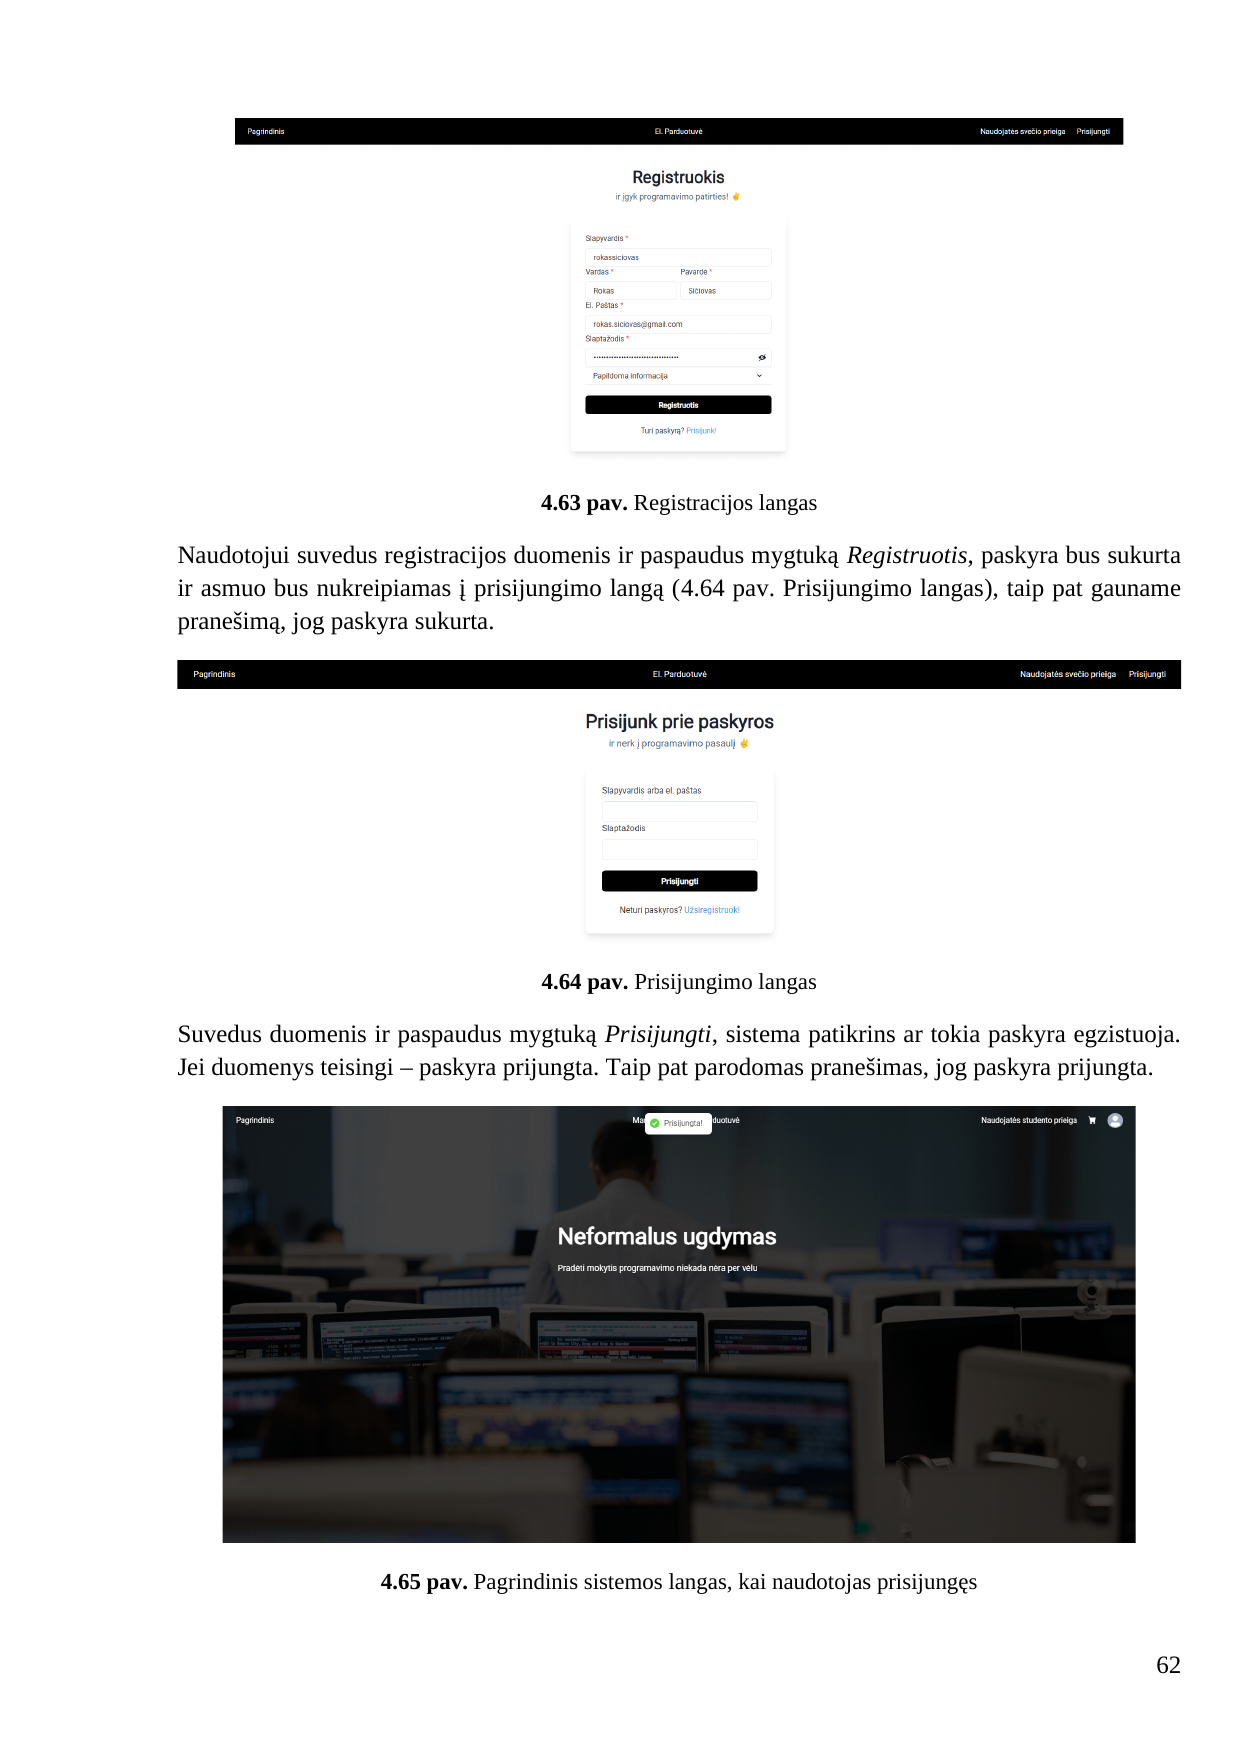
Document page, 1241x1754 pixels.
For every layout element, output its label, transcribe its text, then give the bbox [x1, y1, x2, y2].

text Suvedus duomenis ir paspaudus mygtuką Prisijungti, sistema patikrins ar tokia paskyra egzistuoja. Jei duomenys teisingi – paskyra prijungta. Taip pat parodomas pranešimas, jog paskyra prijungta. [177, 1019, 1181, 1081]
picture [177, 660, 1182, 943]
picture [235, 118, 1124, 465]
picture [222, 1106, 1136, 1543]
